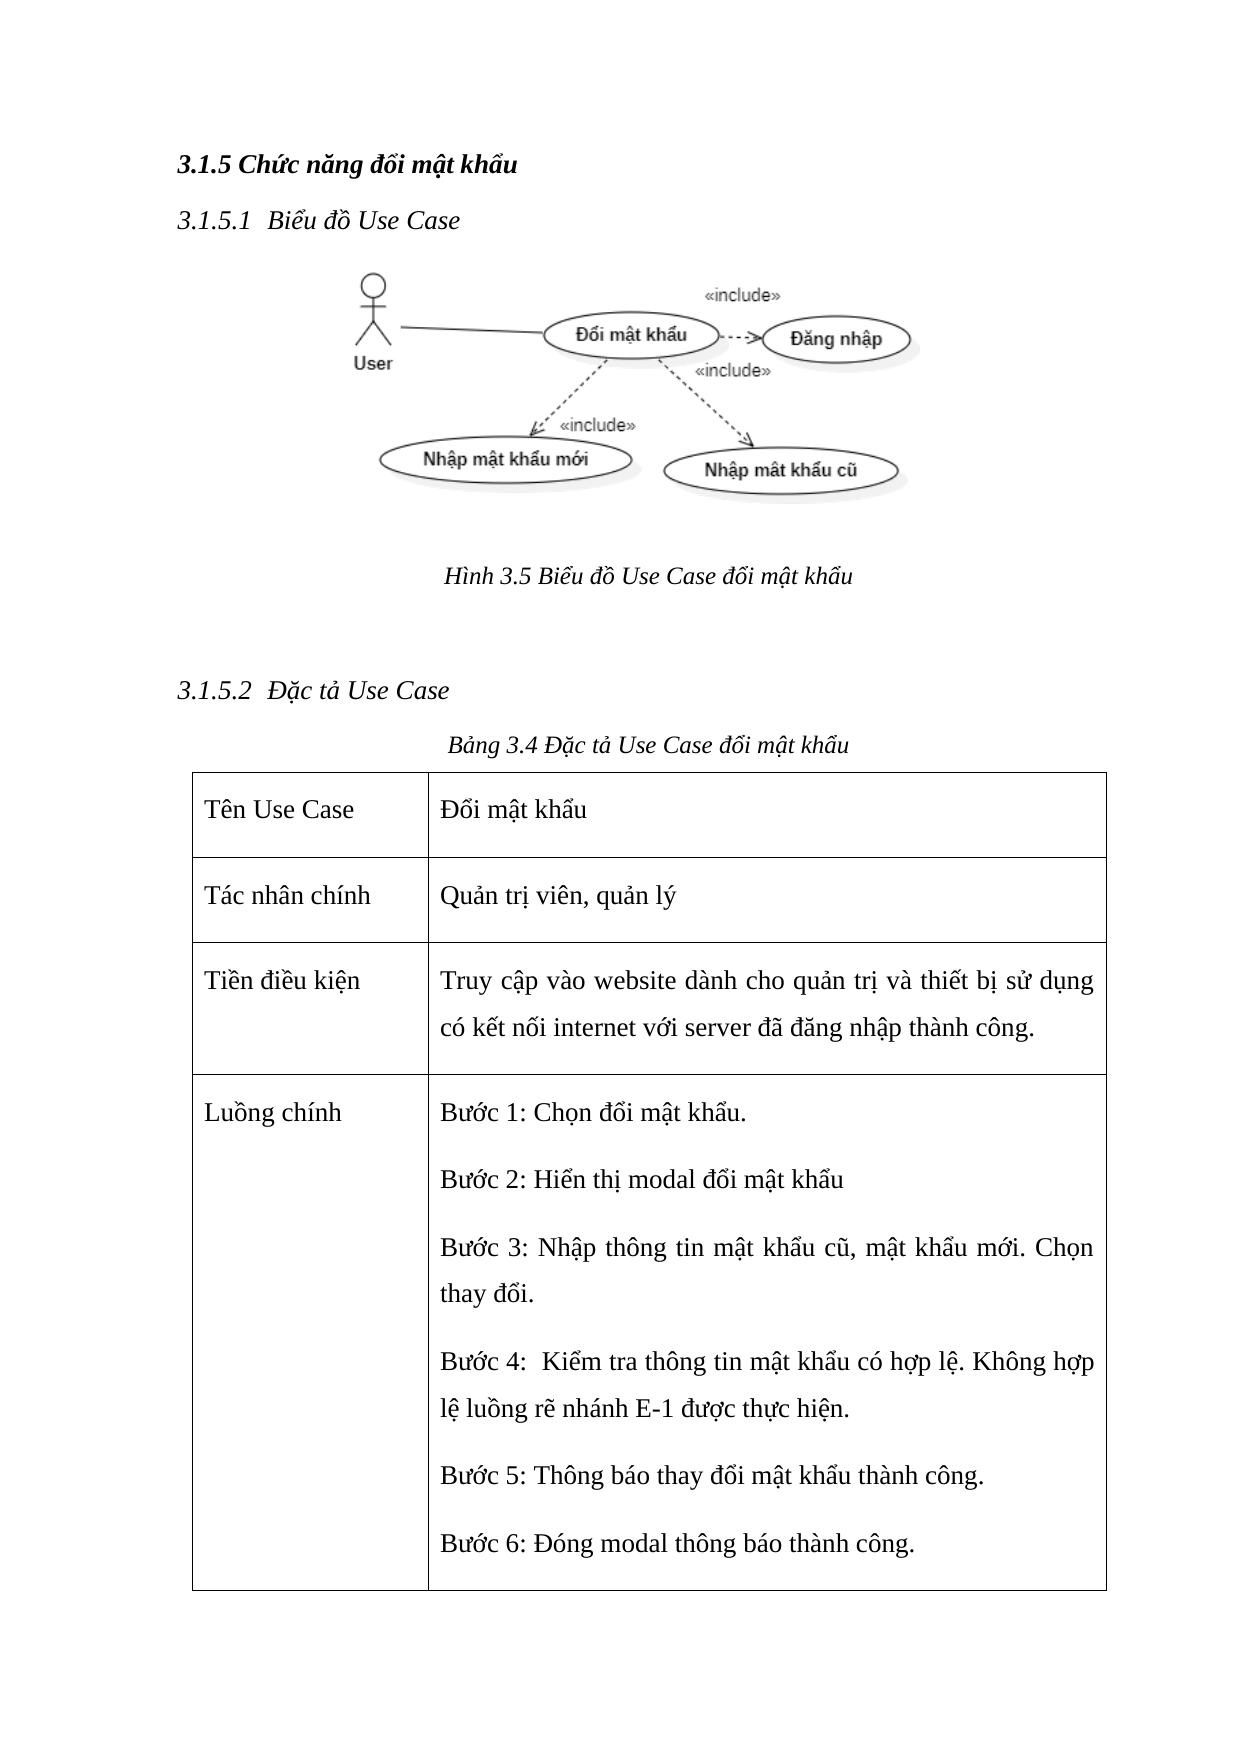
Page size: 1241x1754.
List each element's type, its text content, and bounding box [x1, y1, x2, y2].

table_cell Truy cập vào website dành cho quản trị và thiết bị sử dụng có kết nối internet với server đã đăng nhập thành công. [429, 943, 1106, 1074]
table_header Đổi mật khẩu [429, 773, 1106, 857]
subtitle Đặc tả Use Case [177, 674, 1122, 706]
table_cell Tiền điều kiện [193, 943, 428, 1074]
table_cell Quản trị viên, quản lý [429, 858, 1106, 942]
picture [334, 260, 965, 549]
table_header Tên Use Case [193, 773, 428, 857]
table_cell Tác nhân chính [193, 858, 428, 942]
subtitle Chức năng đổi mật khẩu [177, 148, 1122, 179]
text Bảng 3.4 Đặc tả Use Case đổi mật khẩu [177, 731, 1122, 759]
table_cell Luồng chính [193, 1075, 428, 1590]
table_cell Bước 1: Chọn đổi mật khẩu. Bước 2: Hiển thị modal đổi mật khẩu Bước 3: Nhập thông tin mật khẩu cũ, mật khẩu mới. Chọn thay đổi. Bước 4: Kiểm tra thông tin mật khẩu có hợp lệ. Không hợp lệ luồng rẽ nhánh E-1 được thực hiện. Bước 5: Thông báo thay đổi mật khẩu thành công. Bước 6: Đóng modal thông báo thành công. [429, 1075, 1106, 1590]
subtitle Biểu đồ Use Case [177, 204, 1122, 235]
text Hình 3.5 Biểu đồ Use Case đổi mật khẩu [177, 561, 1122, 590]
